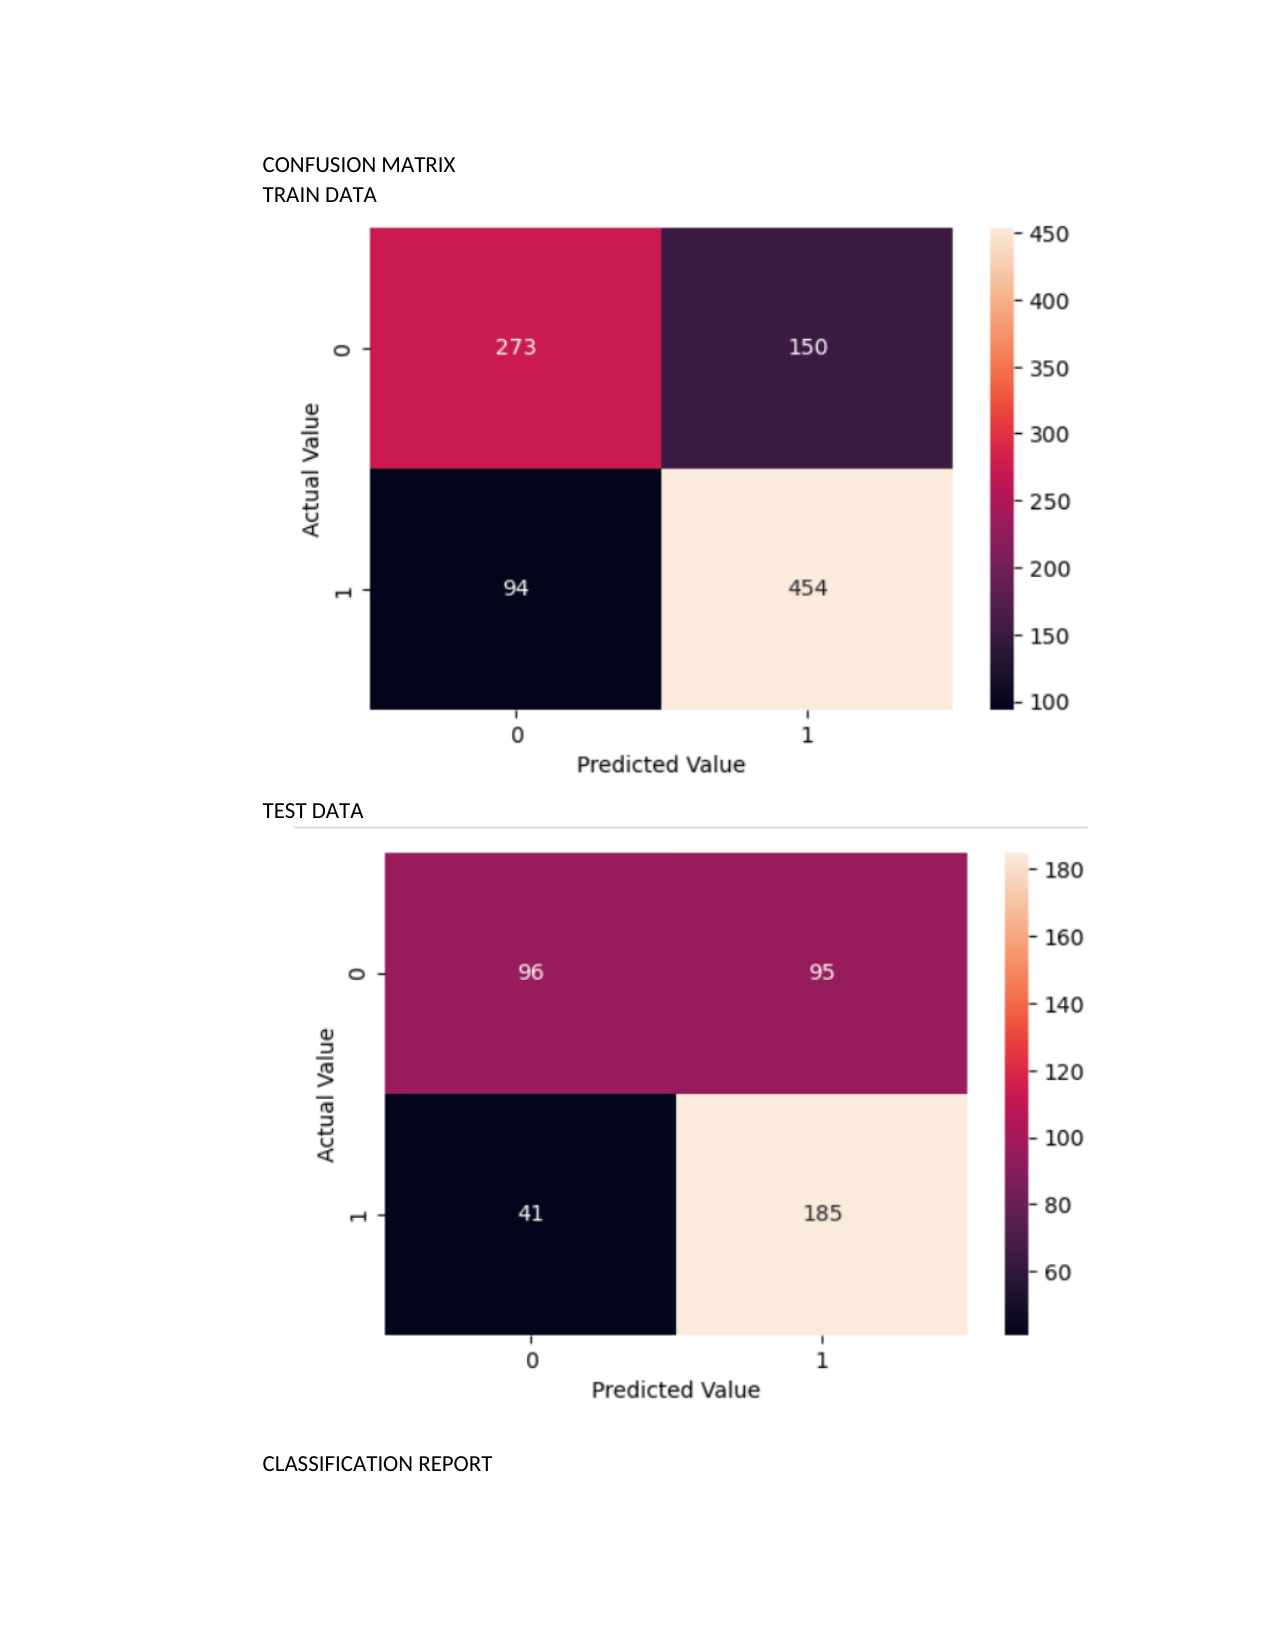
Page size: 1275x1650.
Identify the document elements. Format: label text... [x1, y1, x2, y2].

list TEST DATA [262, 796, 1125, 824]
picture [262, 826, 1088, 1417]
list CONFUSION MATRIX [262, 150, 1125, 178]
list TRAIN DATA [262, 180, 1125, 208]
picture [262, 210, 1121, 795]
list CLASSIFICATION REPORT [262, 1449, 1125, 1477]
